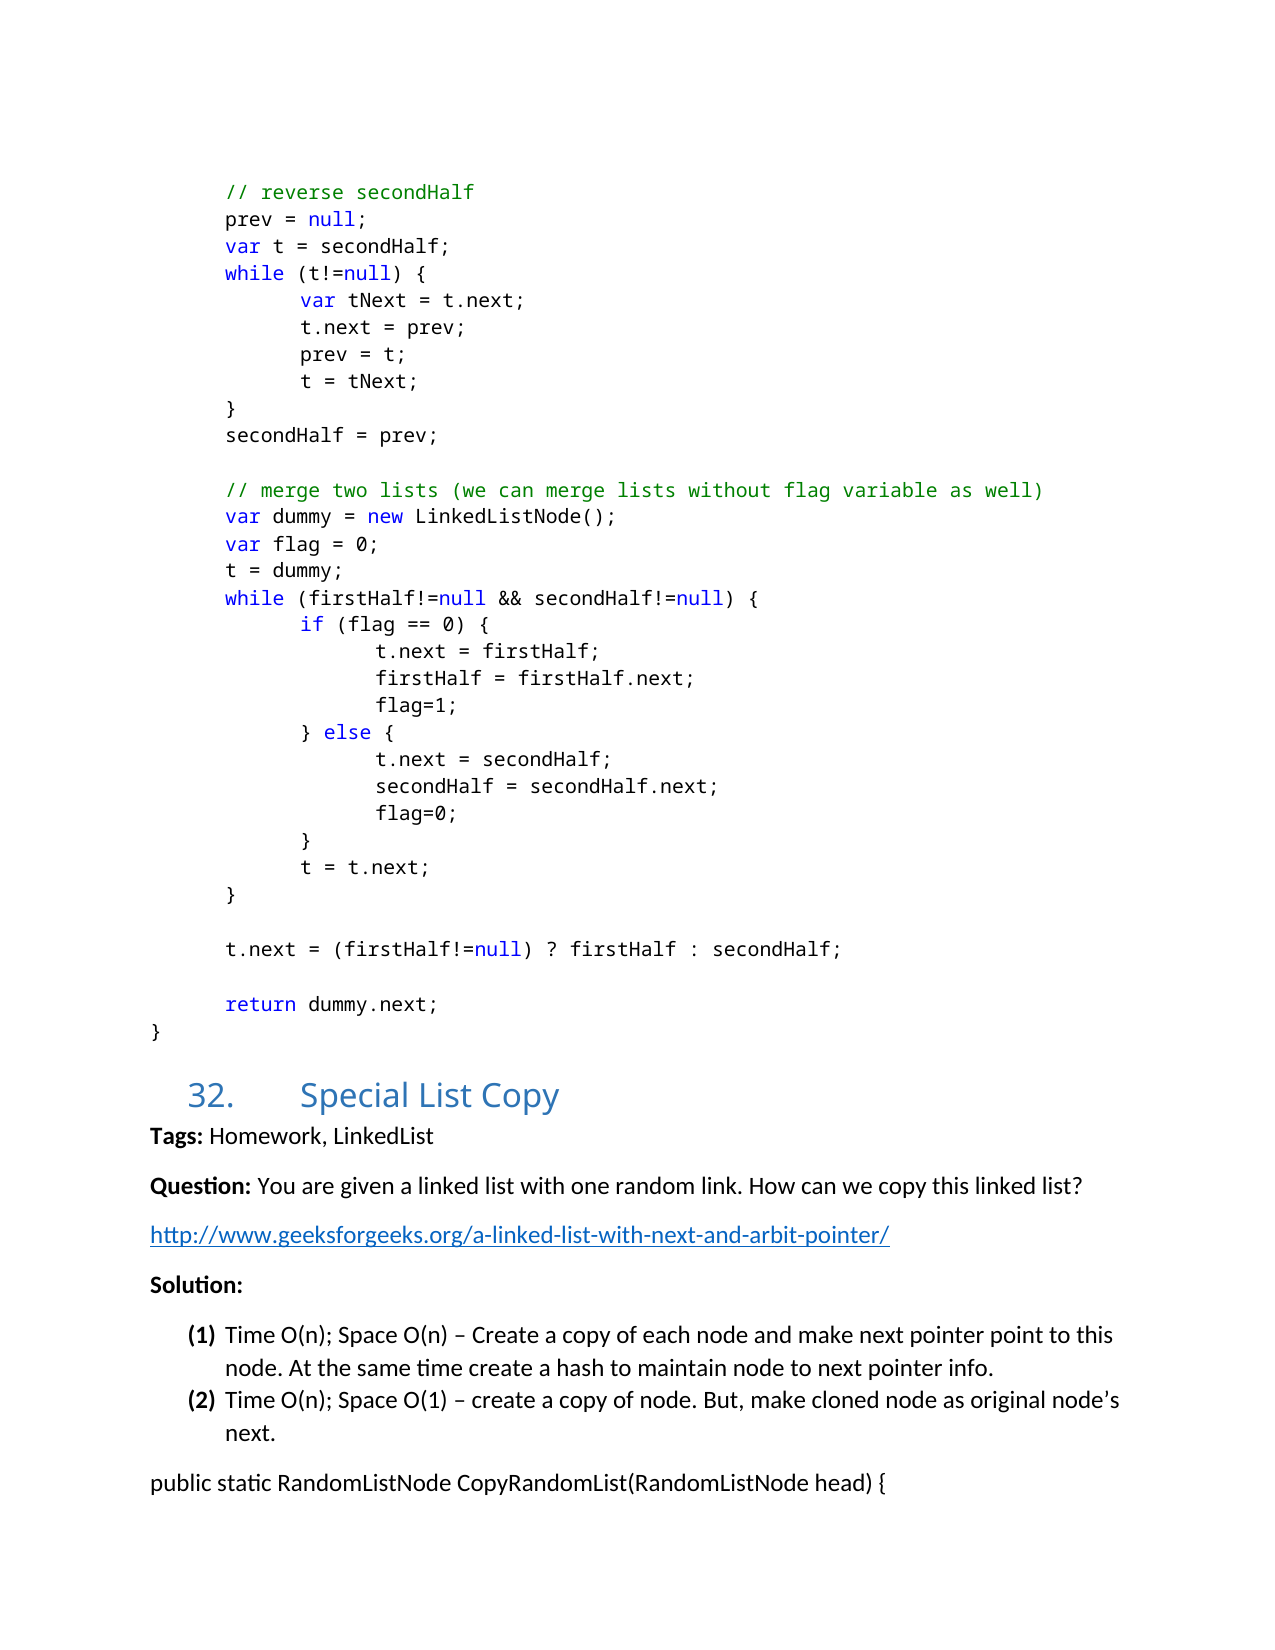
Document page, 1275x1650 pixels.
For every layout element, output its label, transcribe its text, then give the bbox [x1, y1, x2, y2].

text public static RandomListNode CopyRandomList(RandomListNode head) { [150, 1467, 1125, 1498]
text } [150, 827, 1125, 853]
text t.next = prev; [150, 313, 1125, 340]
text http://www.geeksforgeeks.org/a-linked-list-with-next-and-arbit-pointer/ [150, 1220, 1125, 1250]
text return dummy.next; [150, 991, 1125, 1017]
text Tags: Homework, LinkedList [150, 1121, 1125, 1151]
text while (t!=null) { [150, 259, 1125, 286]
text var flag = 0; [150, 530, 1125, 557]
subtitle Special List Copy [187, 1072, 1125, 1117]
text secondHalf = secondHalf.next; [150, 773, 1125, 799]
text } [150, 881, 1125, 907]
text var t = secondHalf; [150, 232, 1125, 259]
text t.next = secondHalf; [150, 746, 1125, 773]
text prev = null; [150, 205, 1125, 232]
text } else { [150, 719, 1125, 746]
text flag=1; [150, 692, 1125, 719]
text t = dummy; [150, 557, 1125, 584]
text prev = t; [150, 340, 1125, 367]
text Solution: [150, 1269, 1125, 1300]
text // reverse secondHalf [150, 178, 1125, 205]
text t.next = firstHalf; [150, 638, 1125, 665]
text if (flag == 0) { [150, 611, 1125, 638]
text // merge two lists (we can merge lists without flag variable as well) [150, 476, 1125, 503]
text t.next = (firstHalf!=null) ? firstHalf : secondHalf; [150, 936, 1125, 962]
text var tNext = t.next; [150, 286, 1125, 313]
text } [150, 1017, 1125, 1044]
text flag=0; [150, 799, 1125, 827]
text var dummy = new LinkedListNode(); [150, 503, 1125, 530]
text t = tNext; [150, 367, 1125, 394]
text t = t.next; [150, 853, 1125, 881]
list Time O(n); Space O(n) – Create a copy of each node and make next pointer point to this node. At the same time create a hash to maintain node to next pointer info. [187, 1319, 1125, 1382]
text } [150, 394, 1125, 421]
text while (firstHalf!=null && secondHalf!=null) { [150, 584, 1125, 611]
text secondHalf = prev; [150, 421, 1125, 448]
text Question: You are given a linked list with one random link. How can we copy this linked list? [150, 1170, 1125, 1201]
list Time O(n); Space O(1) – create a copy of node. But, make cloned node as original node’s next. [187, 1385, 1125, 1448]
text firstHalf = firstHalf.next; [150, 665, 1125, 692]
